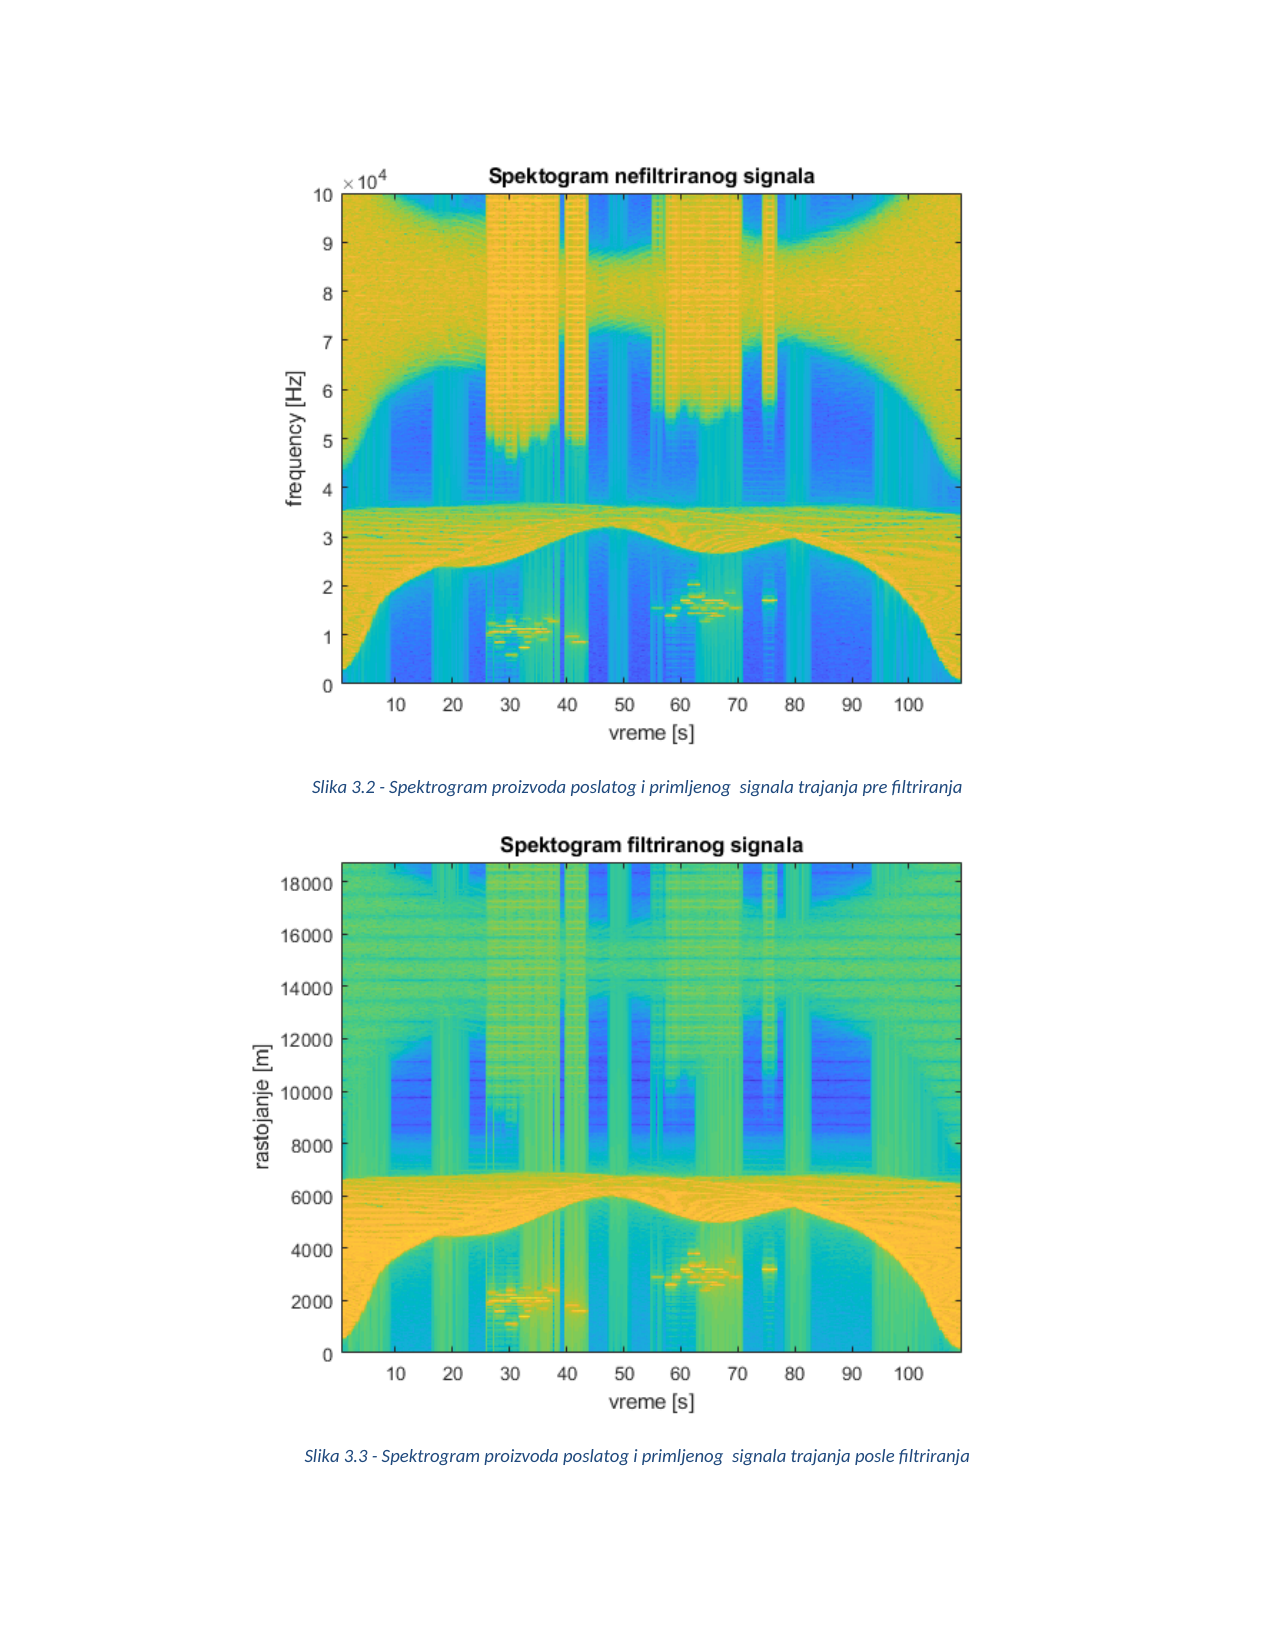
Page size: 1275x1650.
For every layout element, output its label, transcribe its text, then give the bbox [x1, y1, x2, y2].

text Slika 3.2 - Spektrogram proizvoda poslatog i primljenog signala trajanja pre filtriranja [150, 775, 1125, 798]
text Slika 3.3 - Spektrogram proizvoda poslatog i primljenog signala trajanja posle filtriranja [150, 1444, 1125, 1467]
picture [237, 818, 1038, 1419]
picture [237, 150, 1038, 750]
